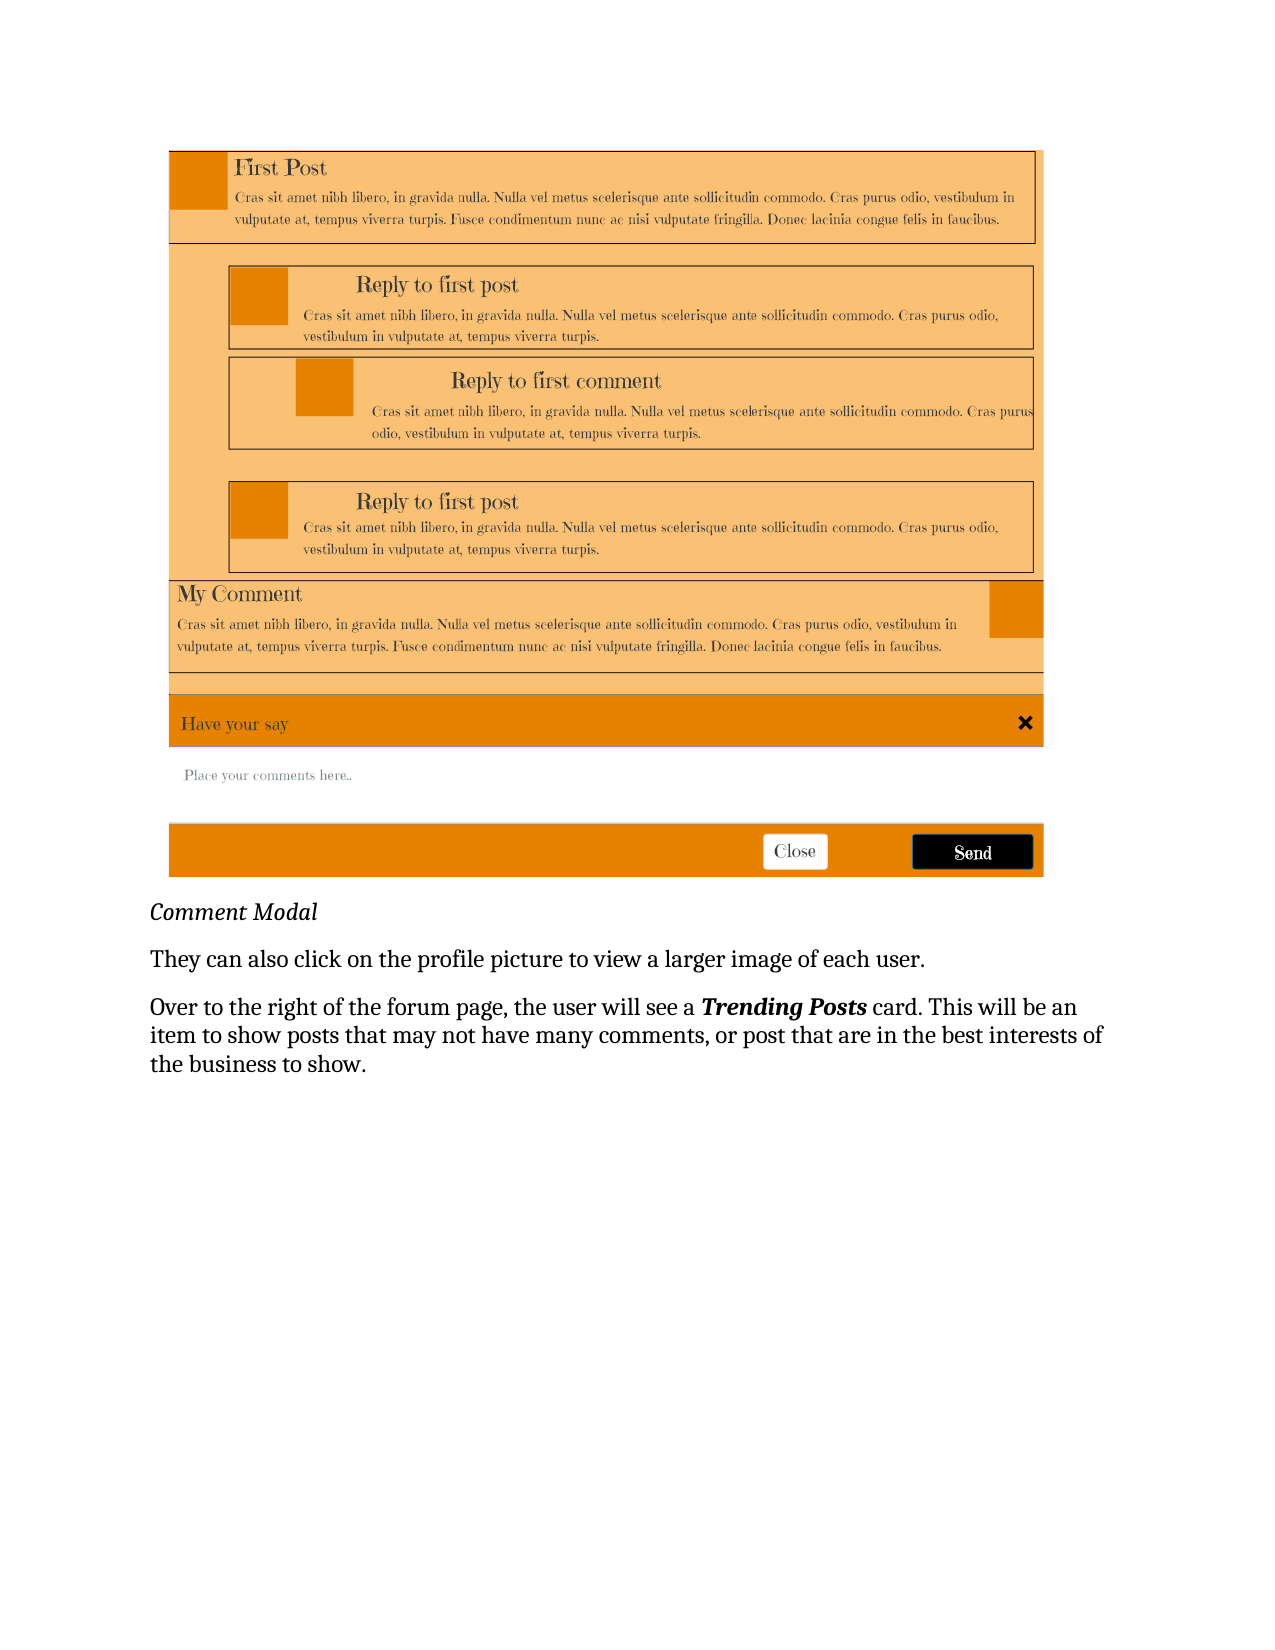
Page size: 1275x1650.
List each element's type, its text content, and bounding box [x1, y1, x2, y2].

text They can also click on the profile picture to view a larger image of each user. [150, 945, 1125, 974]
picture [168, 150, 1044, 877]
text Over to the right of the forum page, the user will see a Trending Posts card. This will be an item to show posts that may not have many comments, or post that are in the best interests of the business to show. [150, 992, 1125, 1079]
text Comment Modal [150, 897, 1125, 926]
